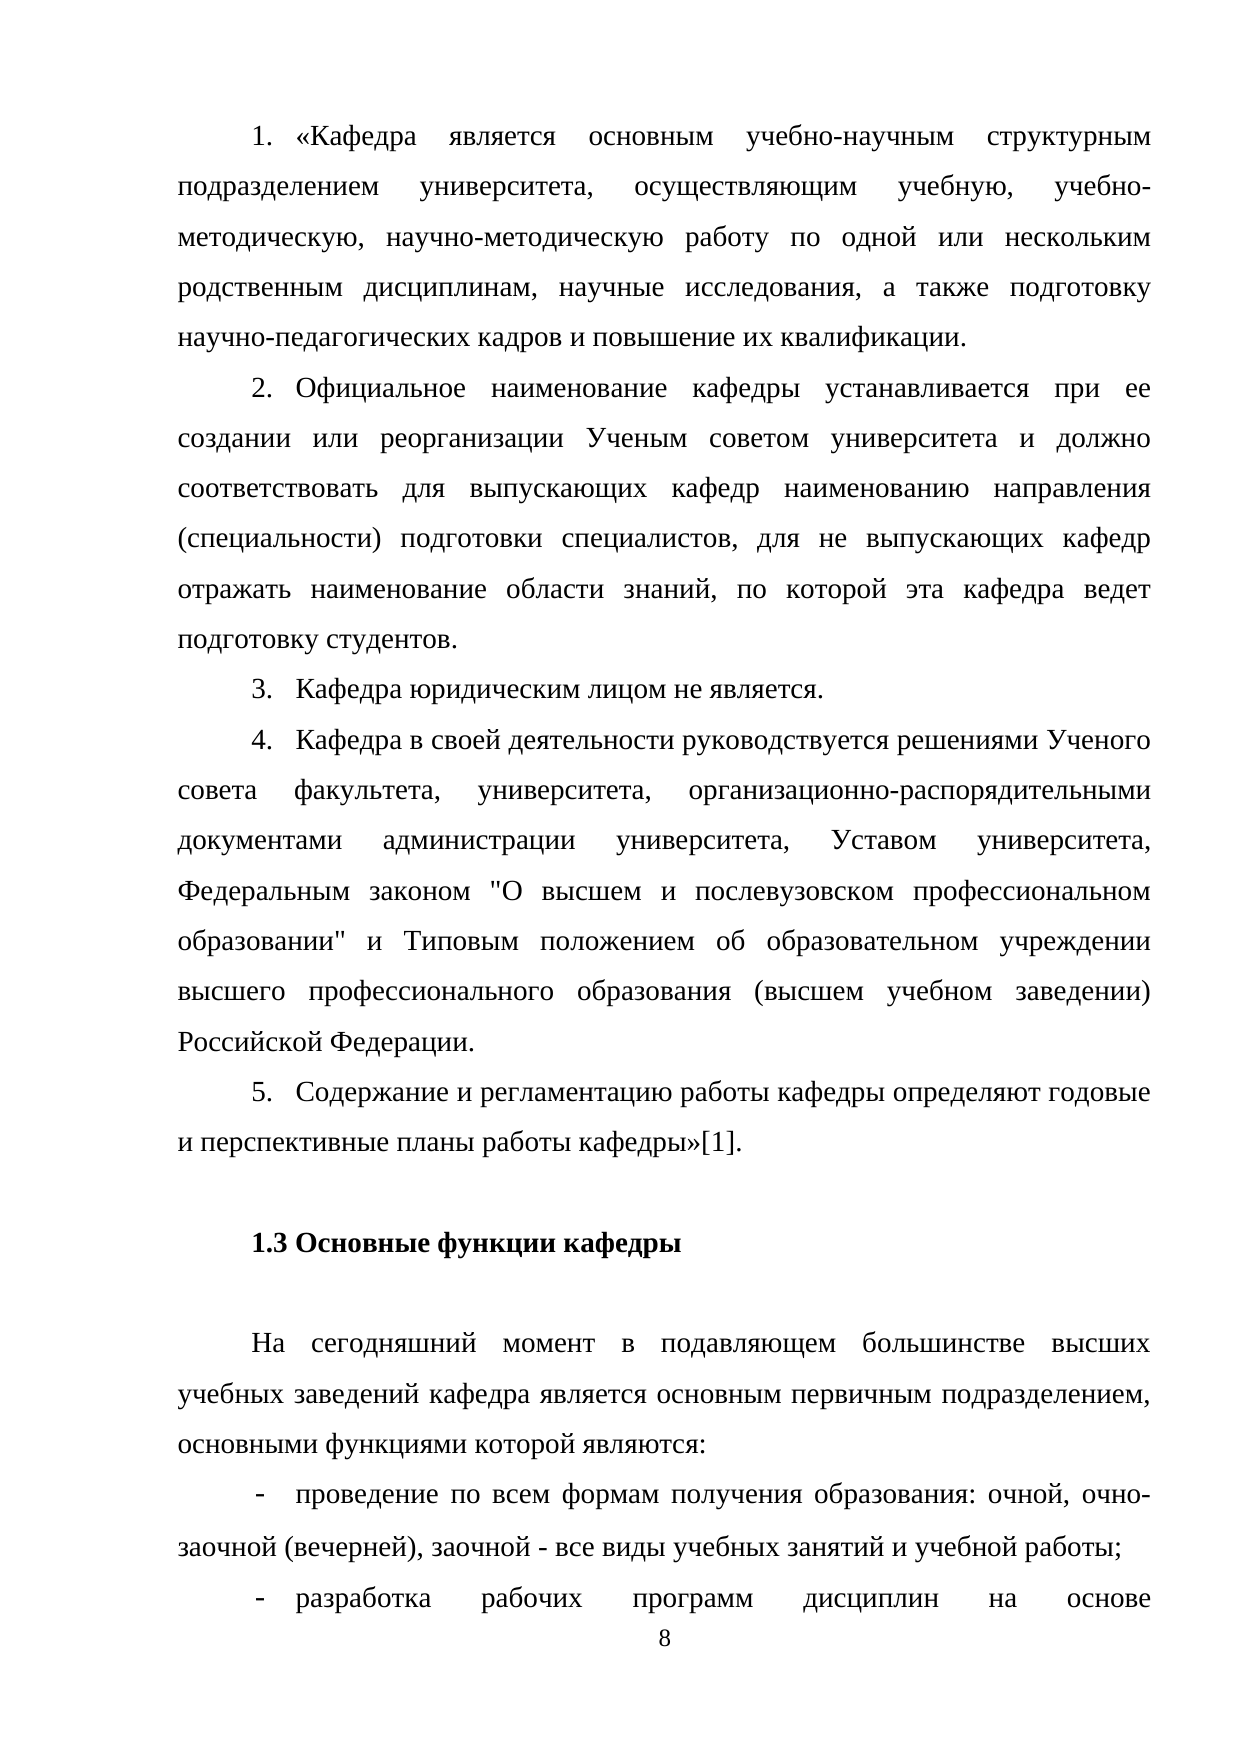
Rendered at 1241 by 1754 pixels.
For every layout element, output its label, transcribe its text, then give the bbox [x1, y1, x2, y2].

list Кафедра в своей деятельности руководствуется решениями Ученого совета факультета, университета, организационно-распорядительными документами администрации университета, Уставом университета, Федеральным законом "О высшем и послевузовском профессиональном образовании" и Типовым положением об образовательном учреждении высшего профессионального образования (высшем учебном заведении) Российской Федерации. [177, 722, 1152, 1057]
list Официальное наименование кафедры устанавливается при ее создании или реорганизации Ученым советом университета и должно соответствовать для выпускающих кафедр наименованию направления (специальности) подготовки специалистов, для не выпускающих кафедр отражать наименование области знаний, по которой эта кафедра ведет подготовку студентов. [177, 370, 1152, 655]
list «Кафедра является основным учебно-научным структурным подразделением университета, осуществляющим учебную, учебно-методическую, научно-методическую работу по одной или нескольким родственным дисциплинам, научные исследования, а также подготовку научно-педагогических кадров и повышение их квалификации. [177, 118, 1152, 353]
list проведение по всем формам получения образования: очной, очно-заочной (вечерней), заочной - все виды учебных занятий и учебной работы; [177, 1477, 1152, 1563]
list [177, 1580, 1152, 1616]
list Кафедра юридическим лицом не является. [177, 672, 1152, 705]
text На сегодняшний момент в подавляющем большинстве высших учебных заведений кафедра является основным первичным подразделением, основными функциями которой являются: [177, 1326, 1152, 1460]
list Содержание и регламентацию работы кафедры определяют годовые и перспективные планы работы кафедры»[1]. [177, 1074, 1152, 1158]
subtitle 1.3 Основные функции кафедры [177, 1225, 1152, 1258]
